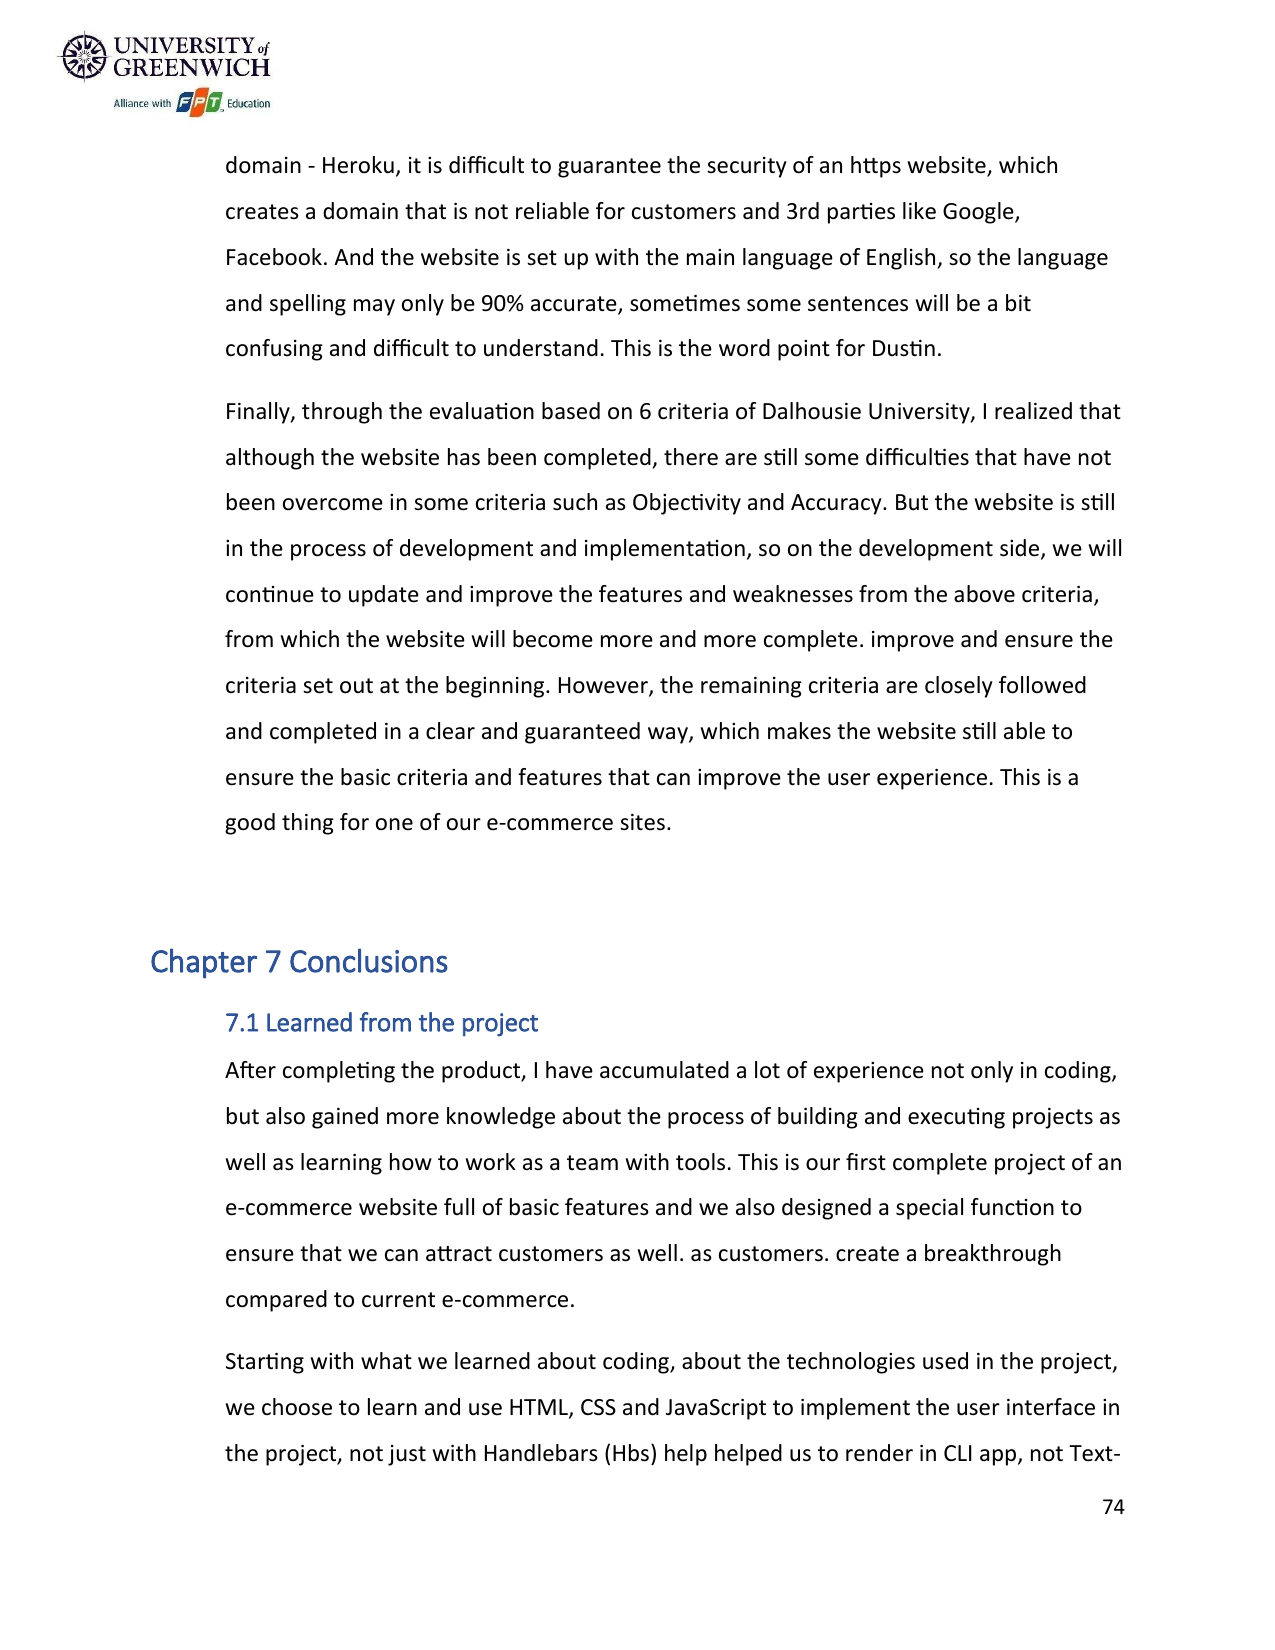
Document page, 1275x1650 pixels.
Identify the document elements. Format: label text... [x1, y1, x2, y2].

subtitle 7.1 Learned from the project [150, 1005, 1125, 1038]
subtitle Chapter 7 Conclusions [150, 940, 1125, 981]
text After completing the product, I have accumulated a lot of experience not only in coding, but also gained more knowledge about the process of building and executing projects as well as learning how to work as a team with tools. This is our first complete project of an e-commerce website full of basic features and we also designed a special function to ensure that we can attract customers as well. as customers. create a breakthrough compared to current e-commerce. [225, 1055, 1125, 1314]
picture [38, 12, 296, 142]
text Finally, through the evaluation based on 6 criteria of Dalhousie University, I realized that although the website has been completed, there are still some difficulties that have not been overcome in some criteria such as Objectivity and Accuracy. But the website is still in the process of development and implementation, so on the development side, we will continue to update and improve the features and weaknesses from the above criteria, from which the website will become more and more complete. improve and ensure the criteria set out at the beginning. However, the remaining criteria are closely followed and completed in a clear and guaranteed way, which makes the website still able to ensure the basic criteria and features that can improve the user experience. This is a good thing for one of our e-commerce sites. [225, 395, 1125, 837]
